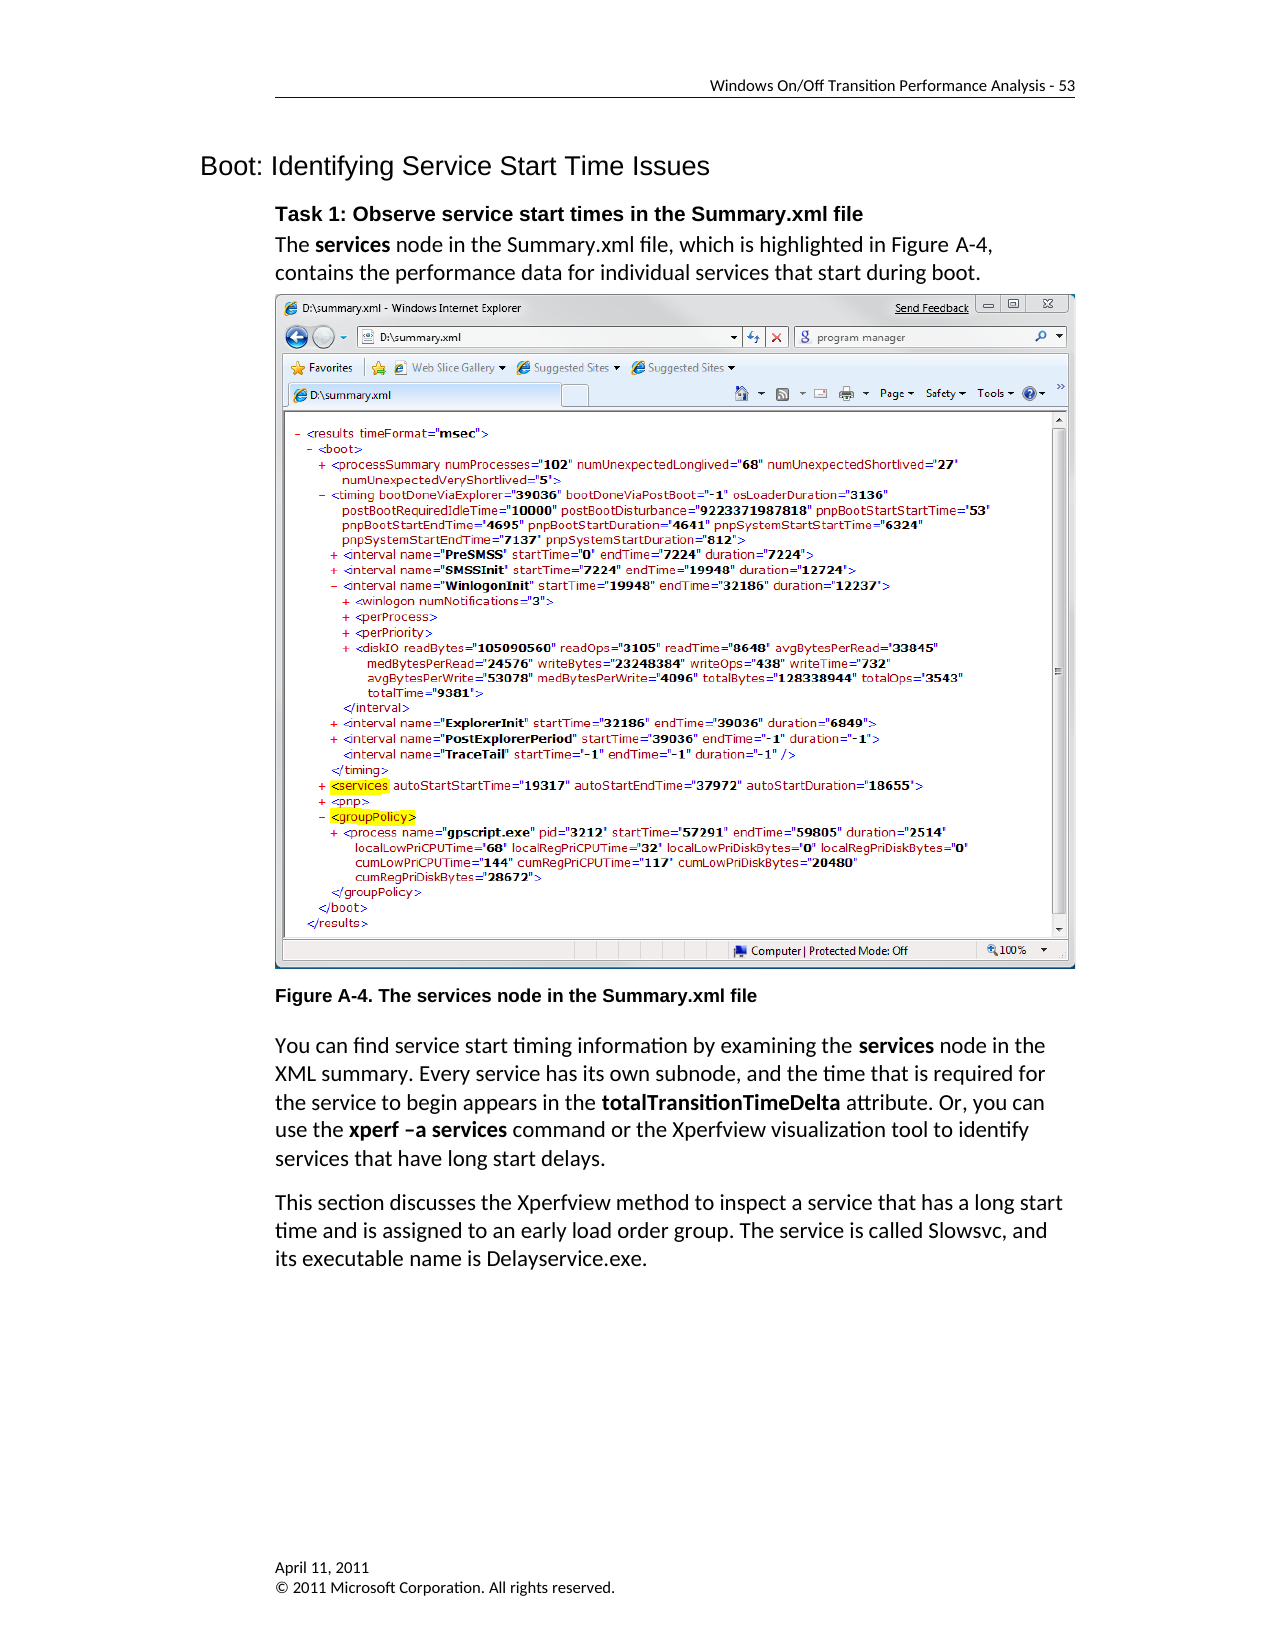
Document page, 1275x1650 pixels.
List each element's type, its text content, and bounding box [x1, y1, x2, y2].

text You can find service start timing information by examining the services node in the XML summary. Every service has its own subnode, and the time that is required for the service to begin appears in the totalTransitionTimeDelta attribute. Or, you can use the xperf –a services command or the Xperfview visualization tool to identify services that have long start delays. [275, 1032, 1075, 1172]
picture [275, 294, 1075, 969]
subtitle Task 1: Observe service start times in the Summary.xml file [275, 202, 1075, 226]
text This section discusses the Xperfview method to inspect a service that has a long start time and is assigned to an early load order group. The service is called Slowsvc, and its executable name is Delayservice.exe. [275, 1188, 1075, 1272]
subtitle Boot: Identifying Service Start Time Issues [200, 150, 1075, 181]
text Figure A-4. The services node in the Summary.xml file [275, 985, 1075, 1007]
text The services node in the Summary.xml file, which is highlighted in Figure A-4, contains the performance data for individual services that start during boot. [275, 230, 1075, 286]
